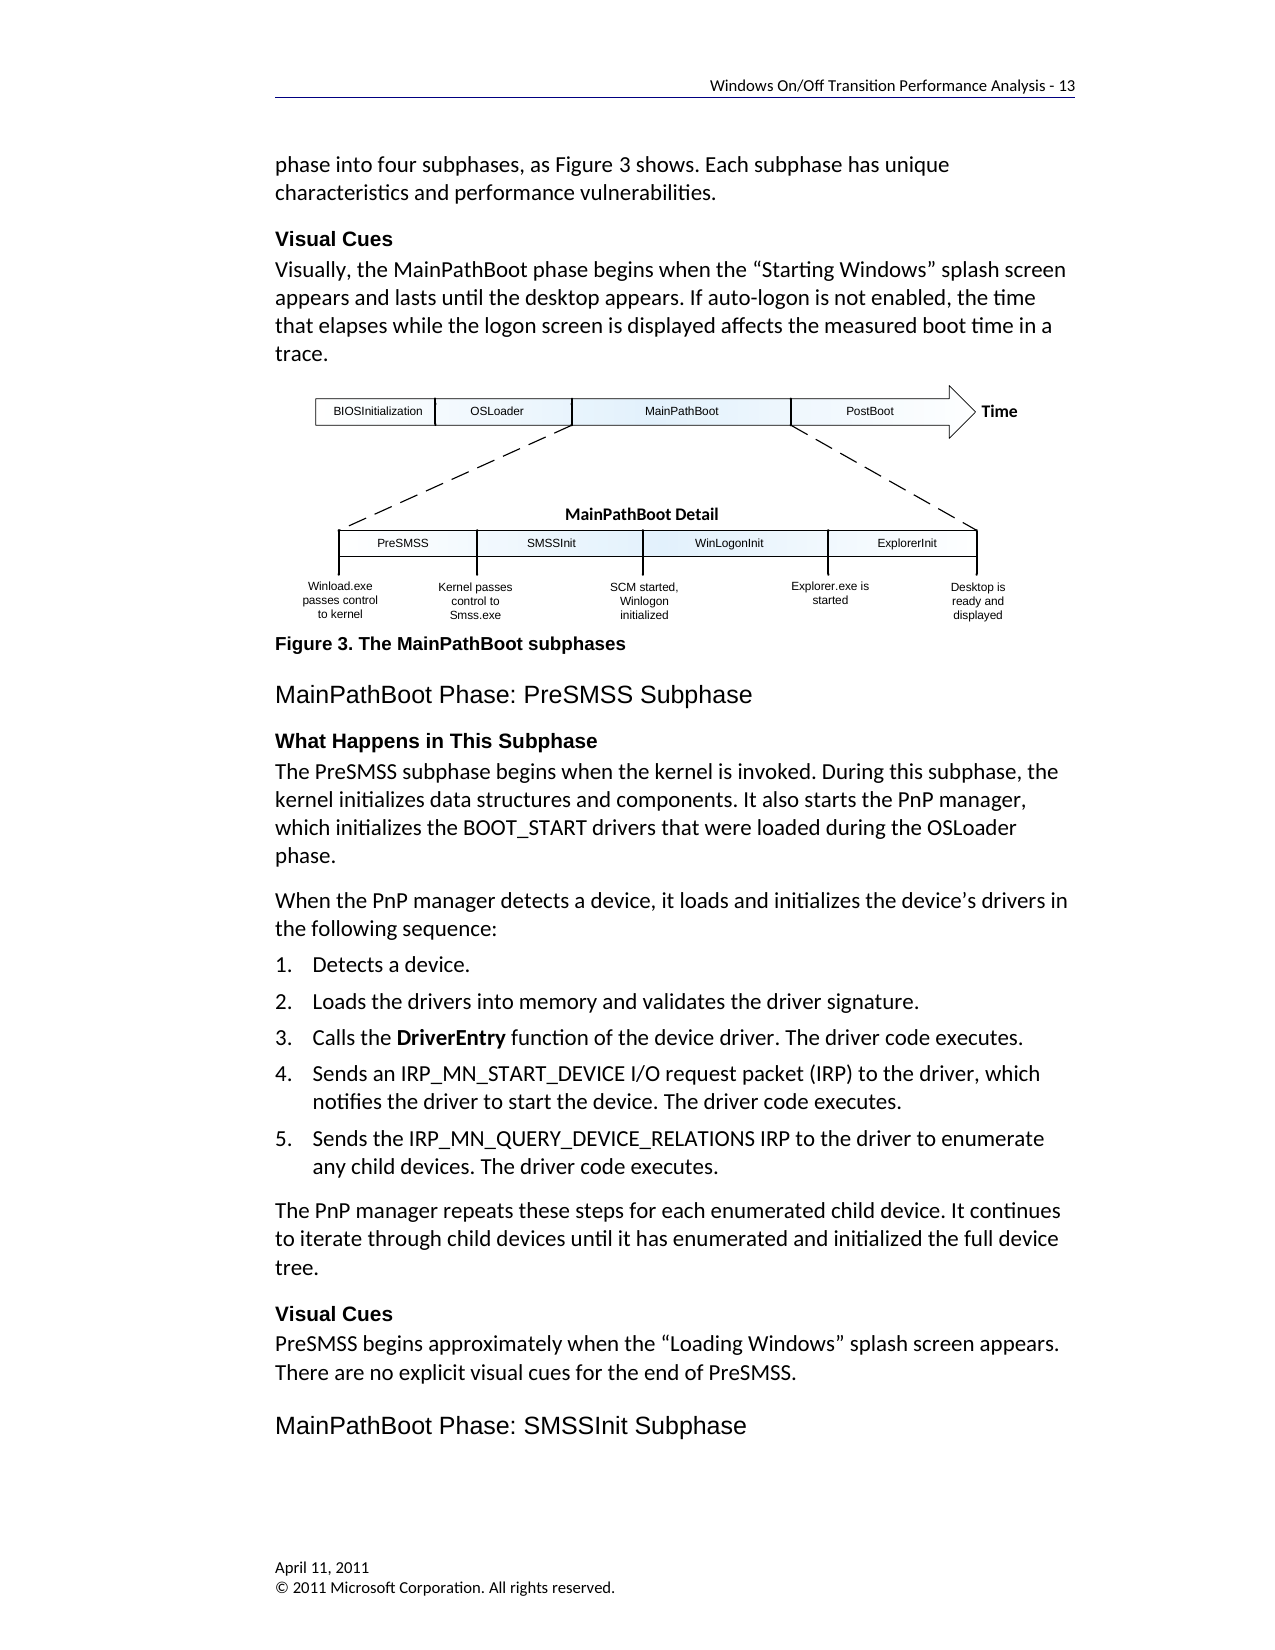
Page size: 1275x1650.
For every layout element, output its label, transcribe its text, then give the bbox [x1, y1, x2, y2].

text The PnP manager repeats these steps for each enumerated child device. It continues to iterate through child devices until it has enumerated and initialized the full device tree. [275, 1197, 1075, 1281]
subtitle Visual Cues [275, 1301, 1075, 1325]
list 3. Calls the DriverEntry function of the device driver. The driver code executes. [275, 1023, 1075, 1051]
subtitle MainPathBoot Phase: PreSMSS Subphase [275, 679, 1075, 708]
subtitle MainPathBoot Phase: SMSSInit Subphase [275, 1411, 1075, 1439]
text PreSMSS begins approximately when the “Loading Windows” splash screen appears. There are no explicit visual cues for the end of PreSMSS. [275, 1329, 1075, 1386]
text When the PnP manager detects a device, it loads and initializes the device’s drivers in the following sequence: [275, 886, 1075, 942]
text The PreSMSS subphase begins when the kernel is invoked. During this subphase, the kernel initializes data structures and components. It also starts the PnP manager, which initializes the BOOT_START drivers that were loaded during the OSLoader phase. [275, 757, 1075, 869]
text Visually, the MainPathBoot phase begins when the “Starting Windows” splash screen appears and lasts until the desktop appears. If auto-logon is not enabled, the time that elapses while the logon screen is displayed affects the measured boot time in a trace. [275, 255, 1075, 367]
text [275, 150, 1075, 206]
text Figure 3. The MainPathBoot subphases [275, 384, 1075, 654]
subtitle What Happens in This Subphase [275, 729, 1075, 753]
list 1. Detects a device. [275, 950, 1075, 978]
subtitle Visual Cues [275, 227, 1075, 251]
list 5. Sends the IRP_MN_QUERY_DEVICE_RELATIONS IRP to the driver to enumerate any child devices. The driver code executes. [275, 1124, 1075, 1180]
list 2. Loads the drivers into memory and validates the driver signature. [275, 987, 1075, 1015]
list 4. Sends an IRP_MN_START_DEVICE I/O request packet (IRP) to the driver, which notifies the driver to start the device. The driver code executes. [275, 1059, 1075, 1116]
